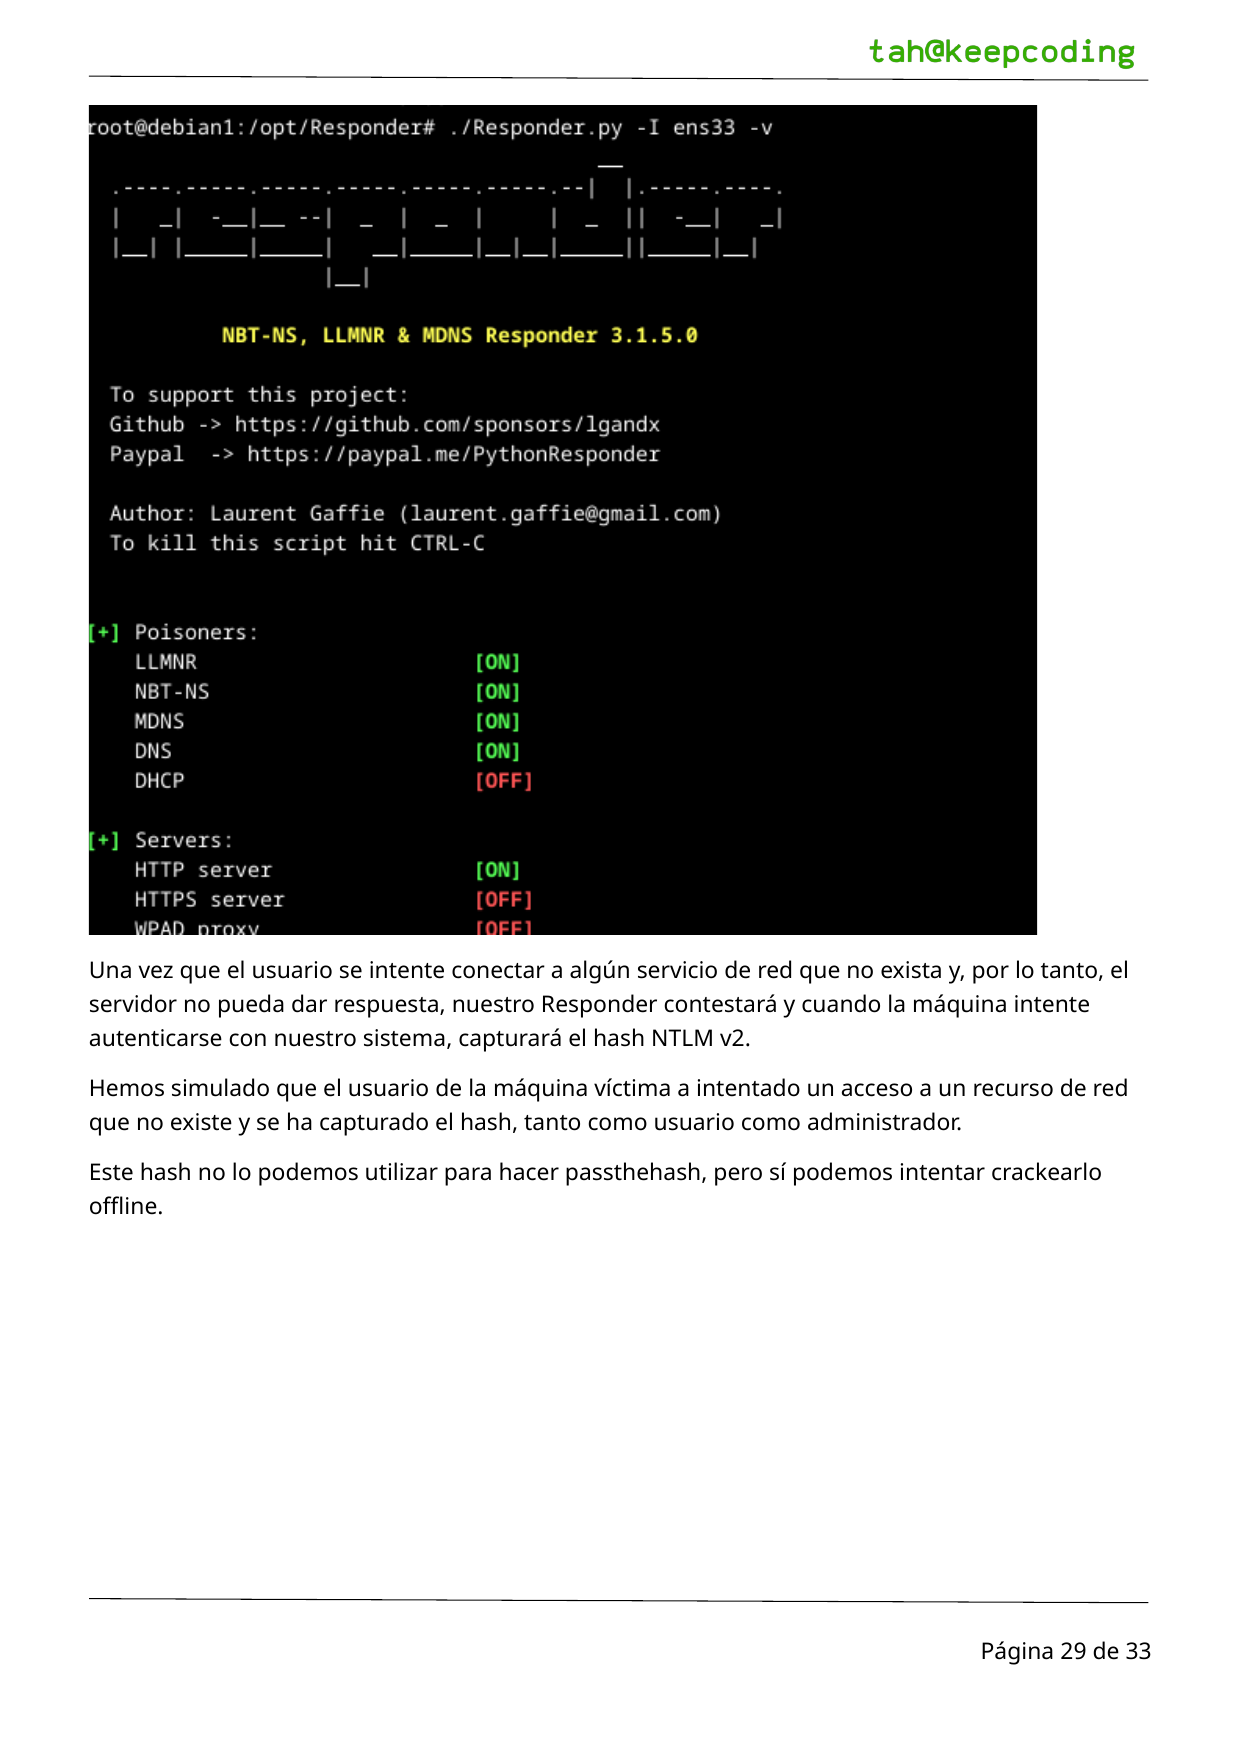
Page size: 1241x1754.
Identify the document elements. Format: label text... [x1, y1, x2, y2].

text Una vez que el usuario se intente conectar a algún servicio de red que no exista y, por lo tanto, el servidor no pueda dar respuesta, nuestro Responder contestará y cuando la máquina intente autenticarse con nuestro sistema, capturará el hash NTLM v2. [89, 954, 1152, 1053]
text Hemos simulado que el usuario de la máquina víctima a intentado un acceso a un recurso de red que no existe y se ha capturado el hash, tanto como usuario como administrador. [89, 1072, 1152, 1137]
picture [88, 105, 1038, 935]
picture [805, 22, 1197, 81]
text Este hash no lo podemos utilizar para hacer passthehash, pero sí podemos intentar crackearlo offline. [89, 1156, 1152, 1221]
